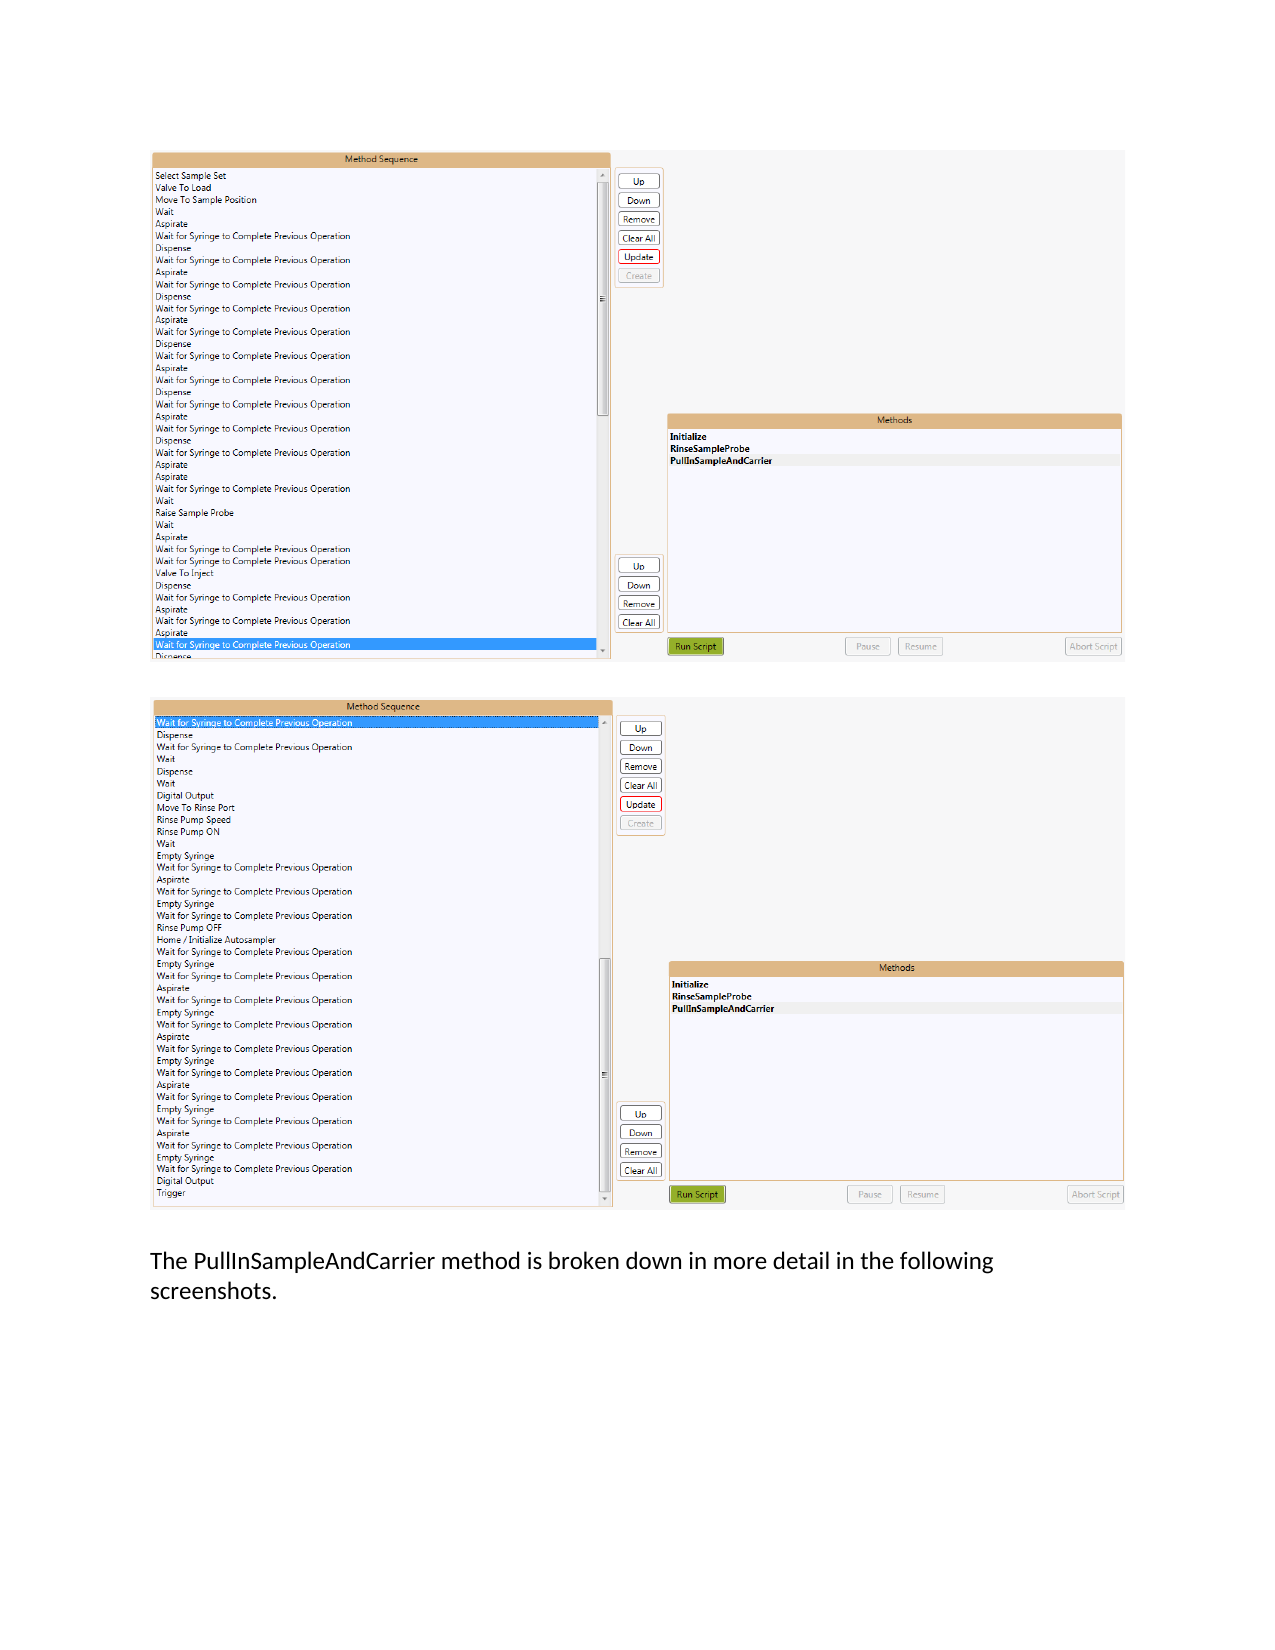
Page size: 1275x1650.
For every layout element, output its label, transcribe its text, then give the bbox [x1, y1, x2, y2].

picture [150, 697, 1125, 1210]
picture [150, 150, 1125, 662]
text The PullInSampleAndCarrier method is broken down in more detail in the following screenshots. [150, 1245, 1125, 1306]
